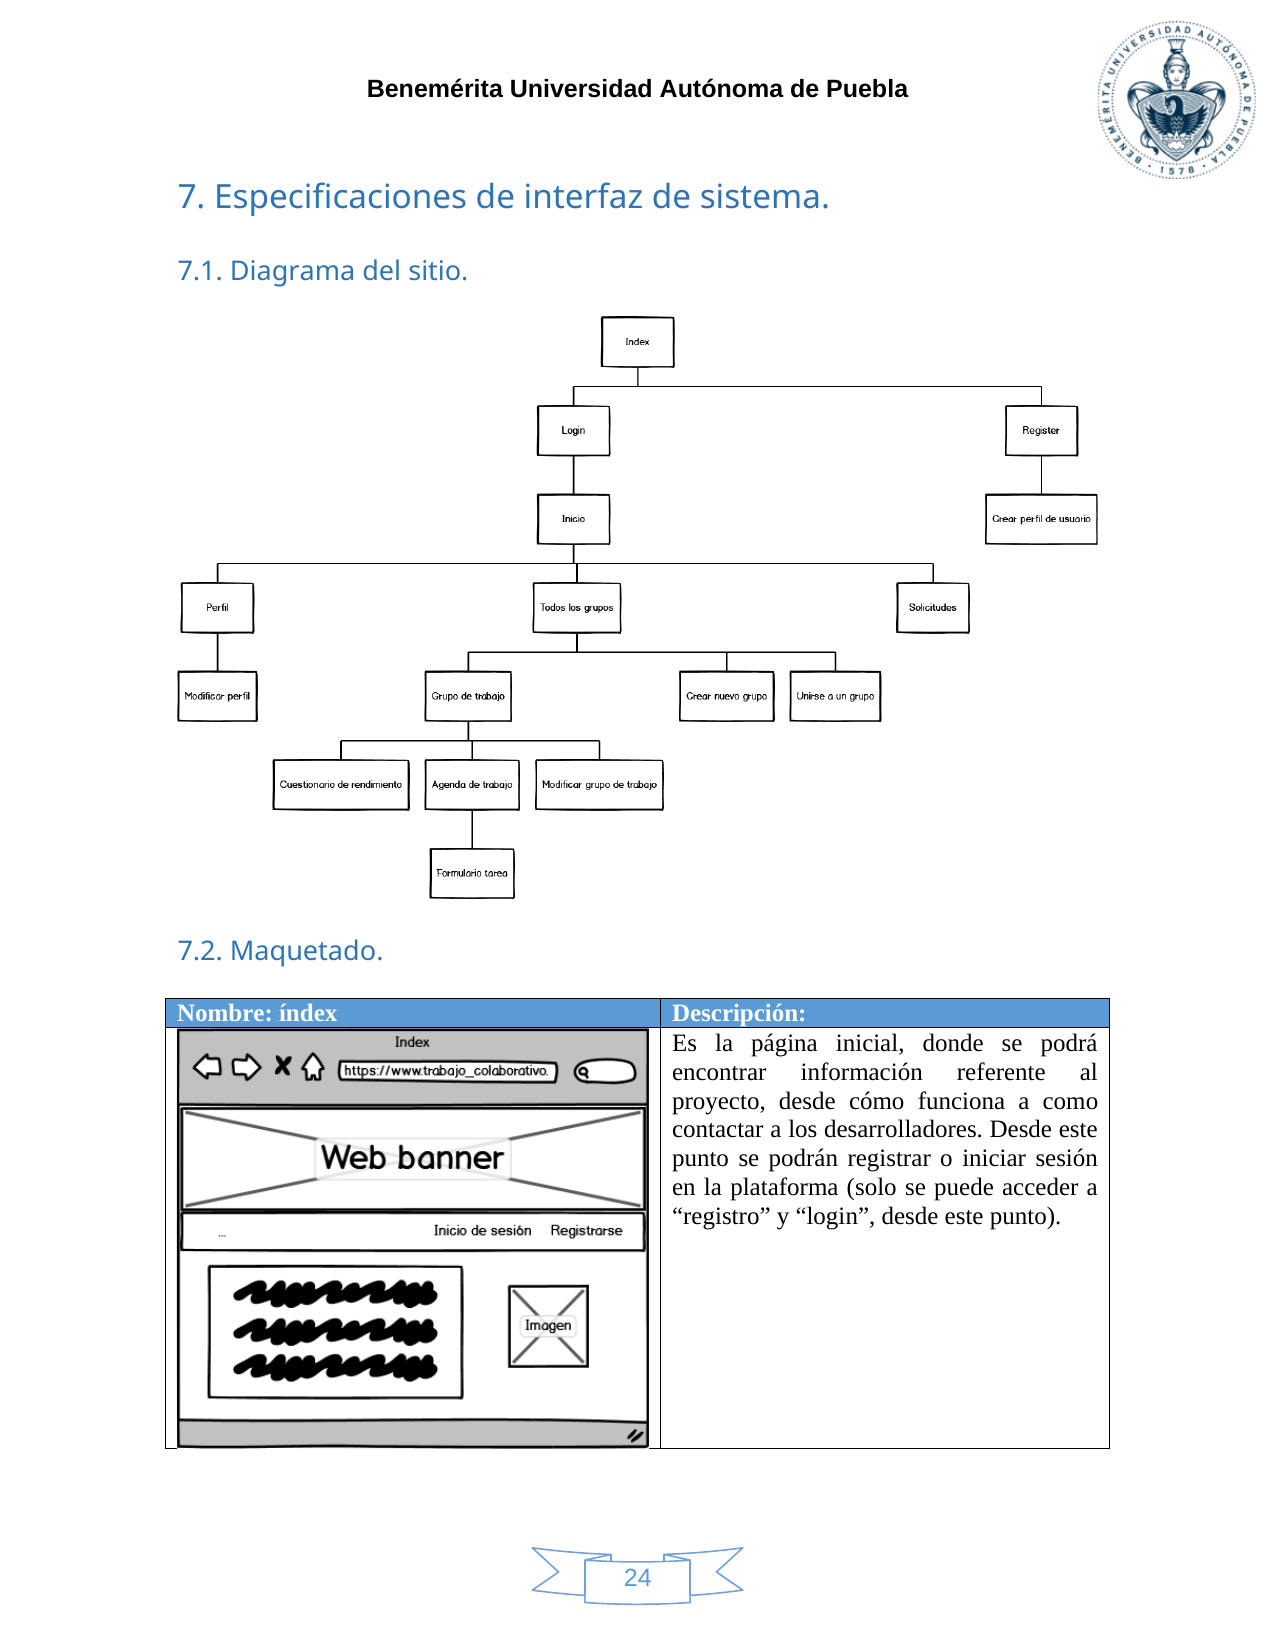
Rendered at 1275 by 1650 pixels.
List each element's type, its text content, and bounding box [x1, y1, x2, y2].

table_cell [650, 1028, 660, 1448]
picture [176, 1028, 650, 1449]
subtitle 7. Especificaciones de interfaz de sistema. [177, 173, 1098, 218]
table_cell [166, 1028, 176, 1448]
table_header Descripción: [661, 999, 1109, 1027]
picture [177, 316, 1098, 899]
table_cell Es la página inicial, donde se podrá encontrar información referente al proyecto, desde cómo funciona a como contactar a los desarrolladores. Desde este punto se podrán registrar o iniciar sesión en la plataforma (solo se puede acceder a “registro” y “login”, desde este punto). [661, 1028, 1109, 1448]
table_header Nombre: índex [166, 999, 660, 1027]
subtitle 7.2. Maquetado. [177, 932, 1098, 969]
subtitle 7.1. Diagrama del sitio. [177, 251, 1098, 288]
picture [1097, 21, 1256, 179]
